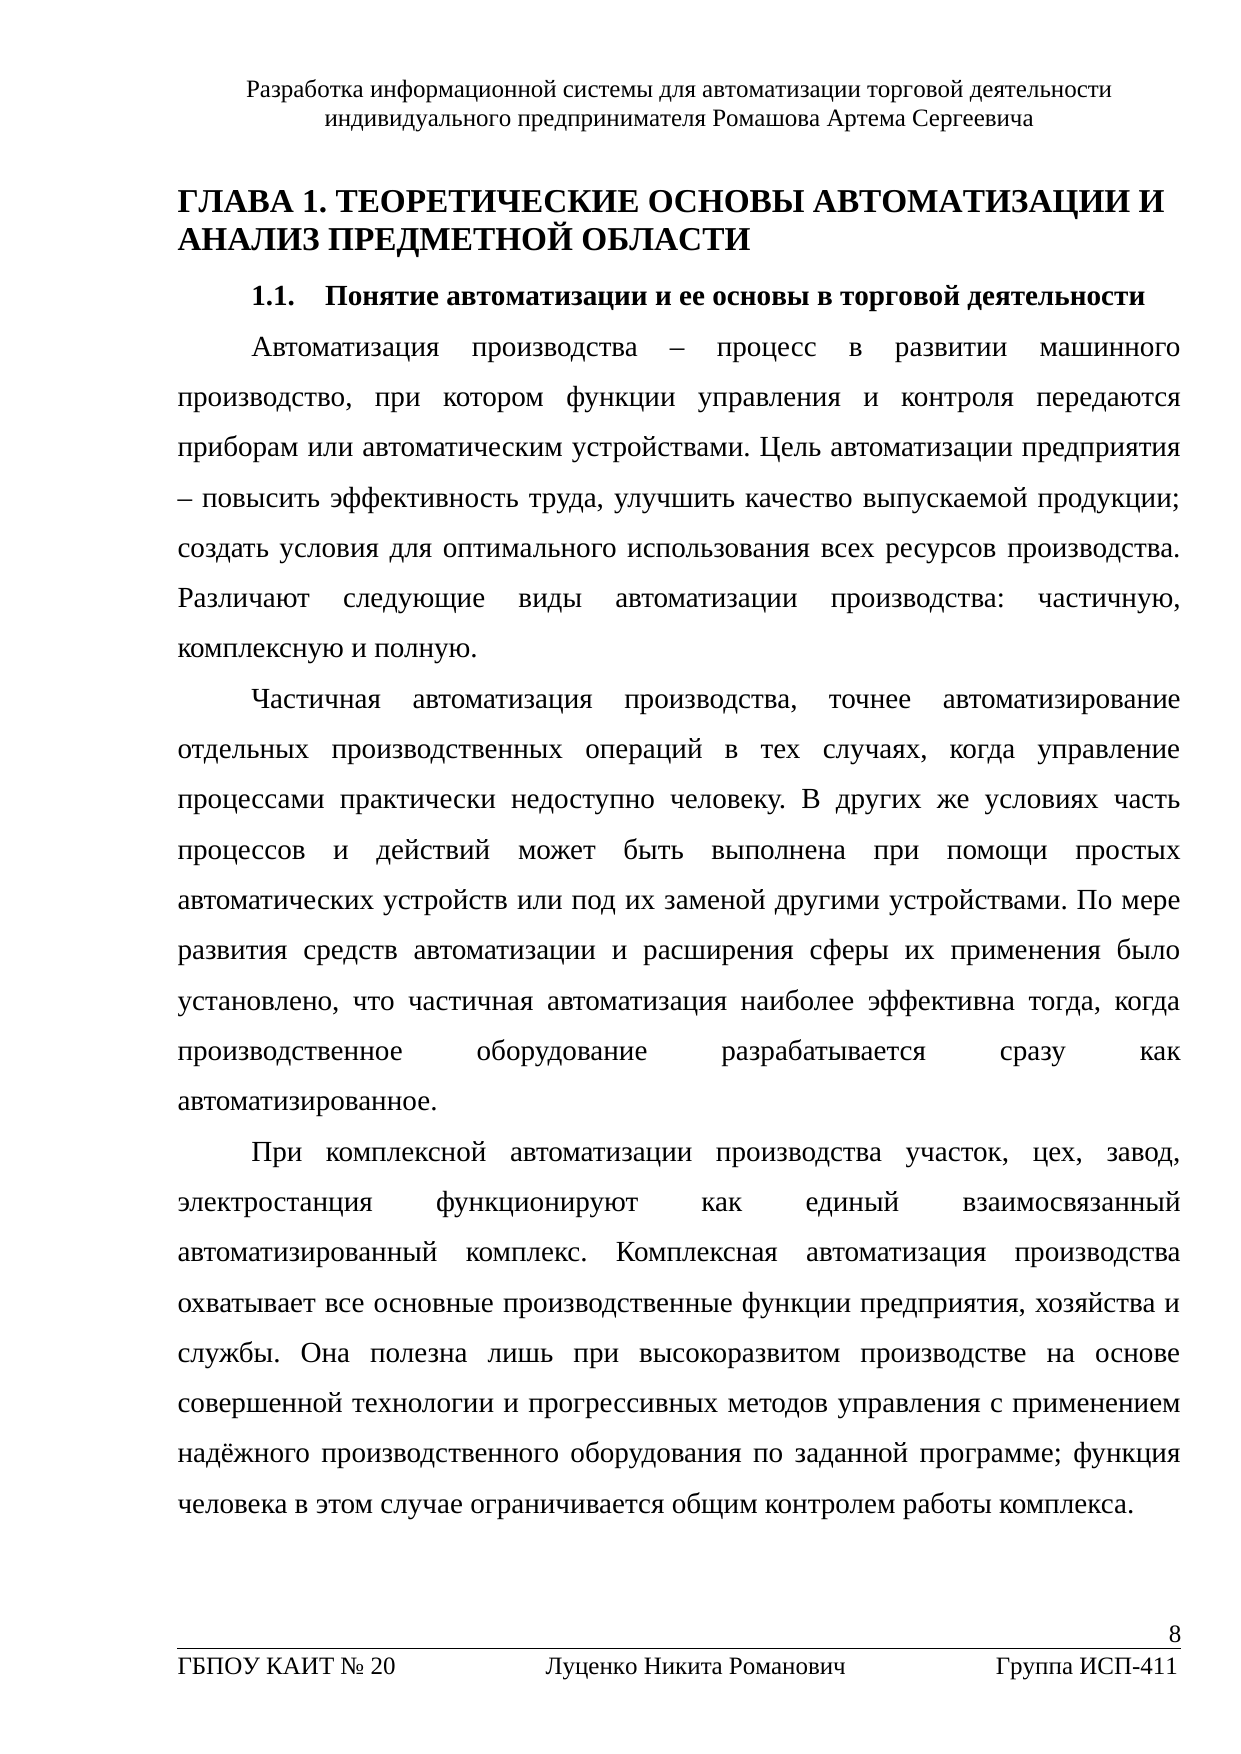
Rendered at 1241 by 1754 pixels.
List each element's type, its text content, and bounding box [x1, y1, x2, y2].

text При комплексной автоматизации производства участок, цех, завод, электростанция функционируют как единый взаимосвязанный автоматизированный комплекс. Комплексная автоматизация производства охватывает все основные производственные функции предприятия, хозяйства и службы. Она полезна лишь при высокоразвитом производстве на основе совершенной технологии и прогрессивных методов управления с применением надёжного производственного оборудования по заданной программе; функция человека в этом случае ограничивается общим контролем работы комплекса. [177, 1134, 1181, 1519]
subtitle ГЛАВА 1. ТЕОРЕТИЧЕСКИЕ ОСНОВЫ АВТОМАТИЗАЦИИ И АНАЛИЗ ПРЕДМЕТНОЙ ОБЛАСТИ [177, 181, 1181, 258]
text Автоматизация производства – процесс в развитии машинного производство, при котором функции управления и контроля передаются приборам или автоматическим устройствами. Цель автоматизации предприятия – повысить эффективность труда, улучшить качество выпускаемой продукции; создать условия для оптимального использования всех ресурсов производства. Различают следующие виды автоматизации производства: частичную, комплексную и полную. [177, 329, 1181, 664]
subtitle Понятие автоматизации и ее основы в торговой деятельности [177, 278, 1181, 312]
text Частичная автоматизация производства, точнее автоматизирование отдельных производственных операций в тех случаях, когда управление процессами практически недоступно человеку. В других же условиях часть процессов и действий может быть выполнена при помощи простых автоматических устройств или под их заменой другими устройствами. По мере развития средств автоматизации и расширения сферы их применения было установлено, что частичная автоматизация наиболее эффективна тогда, когда производственное оборудование разрабатывается сразу как автоматизированное. [177, 681, 1181, 1117]
